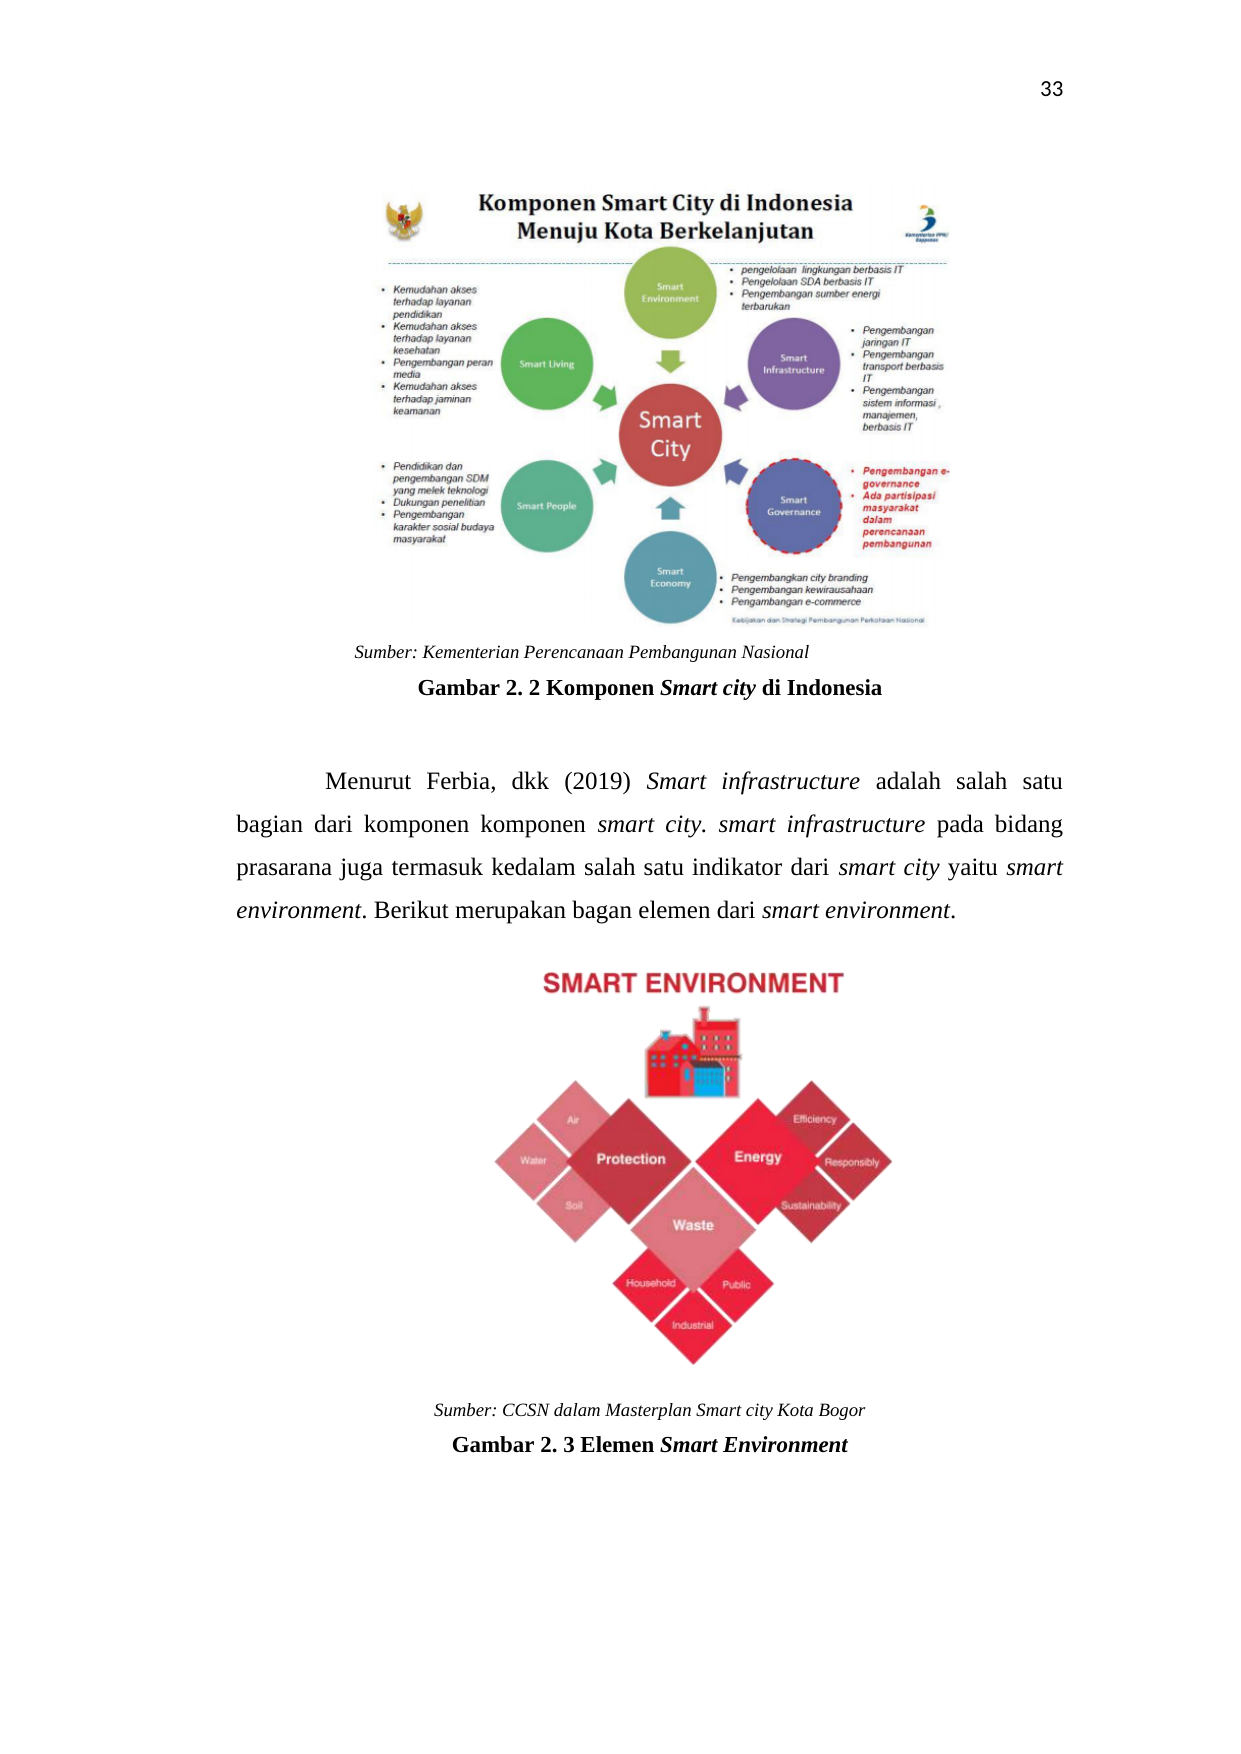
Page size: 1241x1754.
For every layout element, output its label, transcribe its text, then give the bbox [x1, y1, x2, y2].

picture [349, 177, 950, 628]
picture [473, 938, 915, 1386]
text Gambar 2. 2 Komponen Smart city di Indonesia [236, 673, 1063, 700]
text Menurut Ferbia, dkk (2019) Smart infrastructure adalah salah satu bagian dari komponen komponen smart city. smart infrastructure pada bidang prasarana juga termasuk kedalam salah satu indikator dari smart city yaitu smart environment. Berikut merupakan bagan elemen dari smart environment. [236, 766, 1063, 924]
list Sumber: Kementerian Perencanaan Pembangunan Nasional [236, 641, 1063, 663]
text Sumber: CCSN dalam Masterplan Smart city Kota Bogor [236, 1399, 1063, 1421]
text Gambar 2. 3 Elemen Smart Environment [236, 1431, 1063, 1458]
